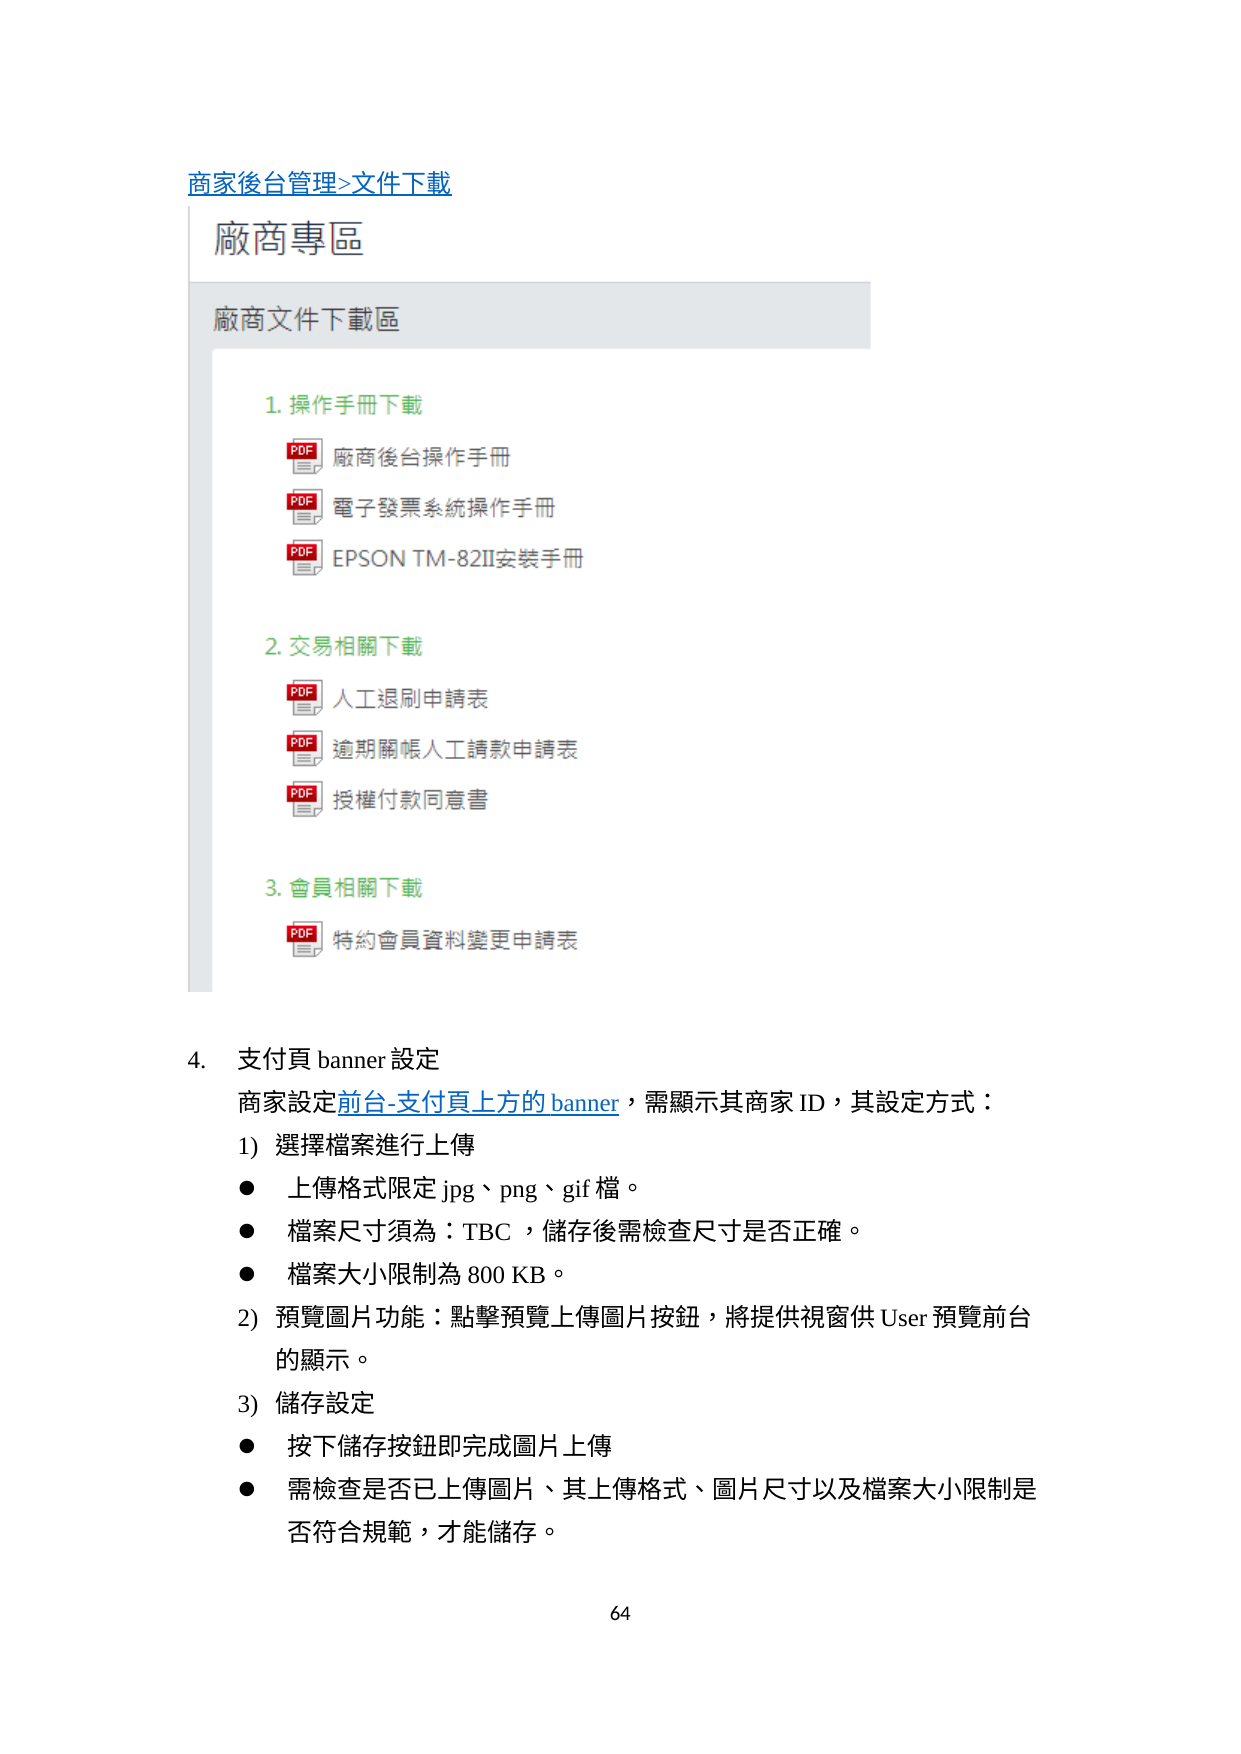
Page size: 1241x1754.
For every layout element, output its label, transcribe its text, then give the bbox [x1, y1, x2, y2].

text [187, 162, 1053, 200]
list 需檢查是否已上傳圖片、其上傳格式、圖片尺寸以及檔案大小限制是否符合規範，才能儲存。 [237, 1468, 1053, 1549]
list 上傳格式限定jpg、png、gif檔。 [237, 1168, 1053, 1205]
subtitle 支付頁banner設定 [187, 1039, 1053, 1077]
list 按下儲存按鈕即完成圖片上傳 [237, 1426, 1053, 1463]
list 檔案大小限制為800 KB。 [237, 1254, 1053, 1291]
text 商家設定前台-支付頁上方的banner，需顯示其商家ID，其設定方式： [187, 1082, 1053, 1119]
list 預覽圖片功能：點擊預覽上傳圖片按鈕，將提供視窗供User預覽前台的顯示。 [237, 1297, 1053, 1377]
list 儲存設定 [237, 1383, 1053, 1420]
list 選擇檔案進行上傳 [237, 1125, 1053, 1162]
list 檔案尺寸須為：TBC ，儲存後需檢查尺寸是否正確。 [237, 1211, 1053, 1248]
